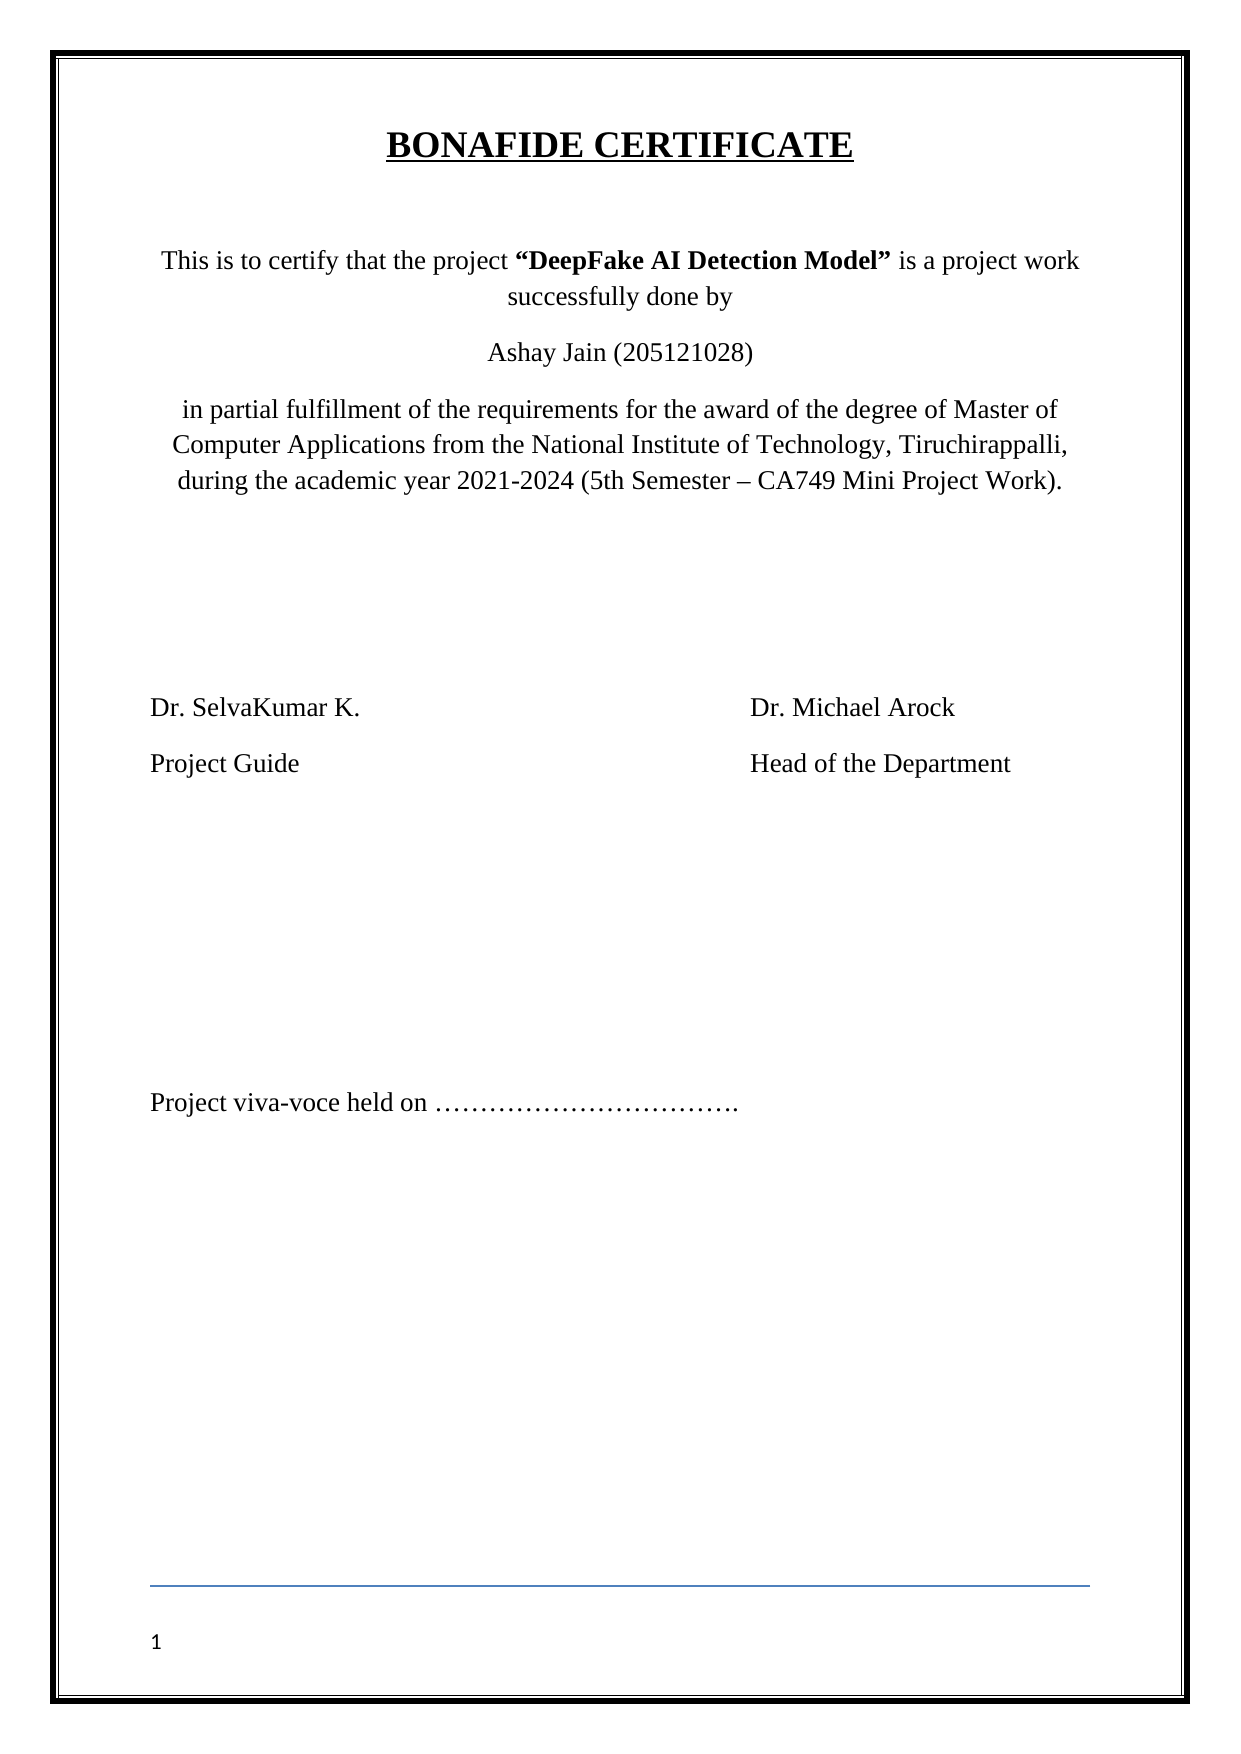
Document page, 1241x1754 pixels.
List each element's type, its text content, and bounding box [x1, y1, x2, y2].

text Dr. SelvaKumar K. Dr. Michael Arock [150, 691, 1090, 722]
text Project viva-voce held on ……………………………. [150, 1087, 1090, 1118]
text Project Guide Head of the Department [150, 747, 1090, 778]
text This is to certify that the project “DeepFake AI Detection Model” is a project work successfully done by [150, 244, 1090, 311]
text BONAFIDE CERTIFICATE [150, 123, 1090, 166]
text in partial fulfillment of the requirements for the award of the degree of Master of Computer Applications from the National Institute of Technology, Tiruchirappalli, during the academic year 2021-2024 (5th Semester – CA749 Mini Project Work). [150, 393, 1090, 496]
text Ashay Jain (205121028) [150, 336, 1090, 367]
